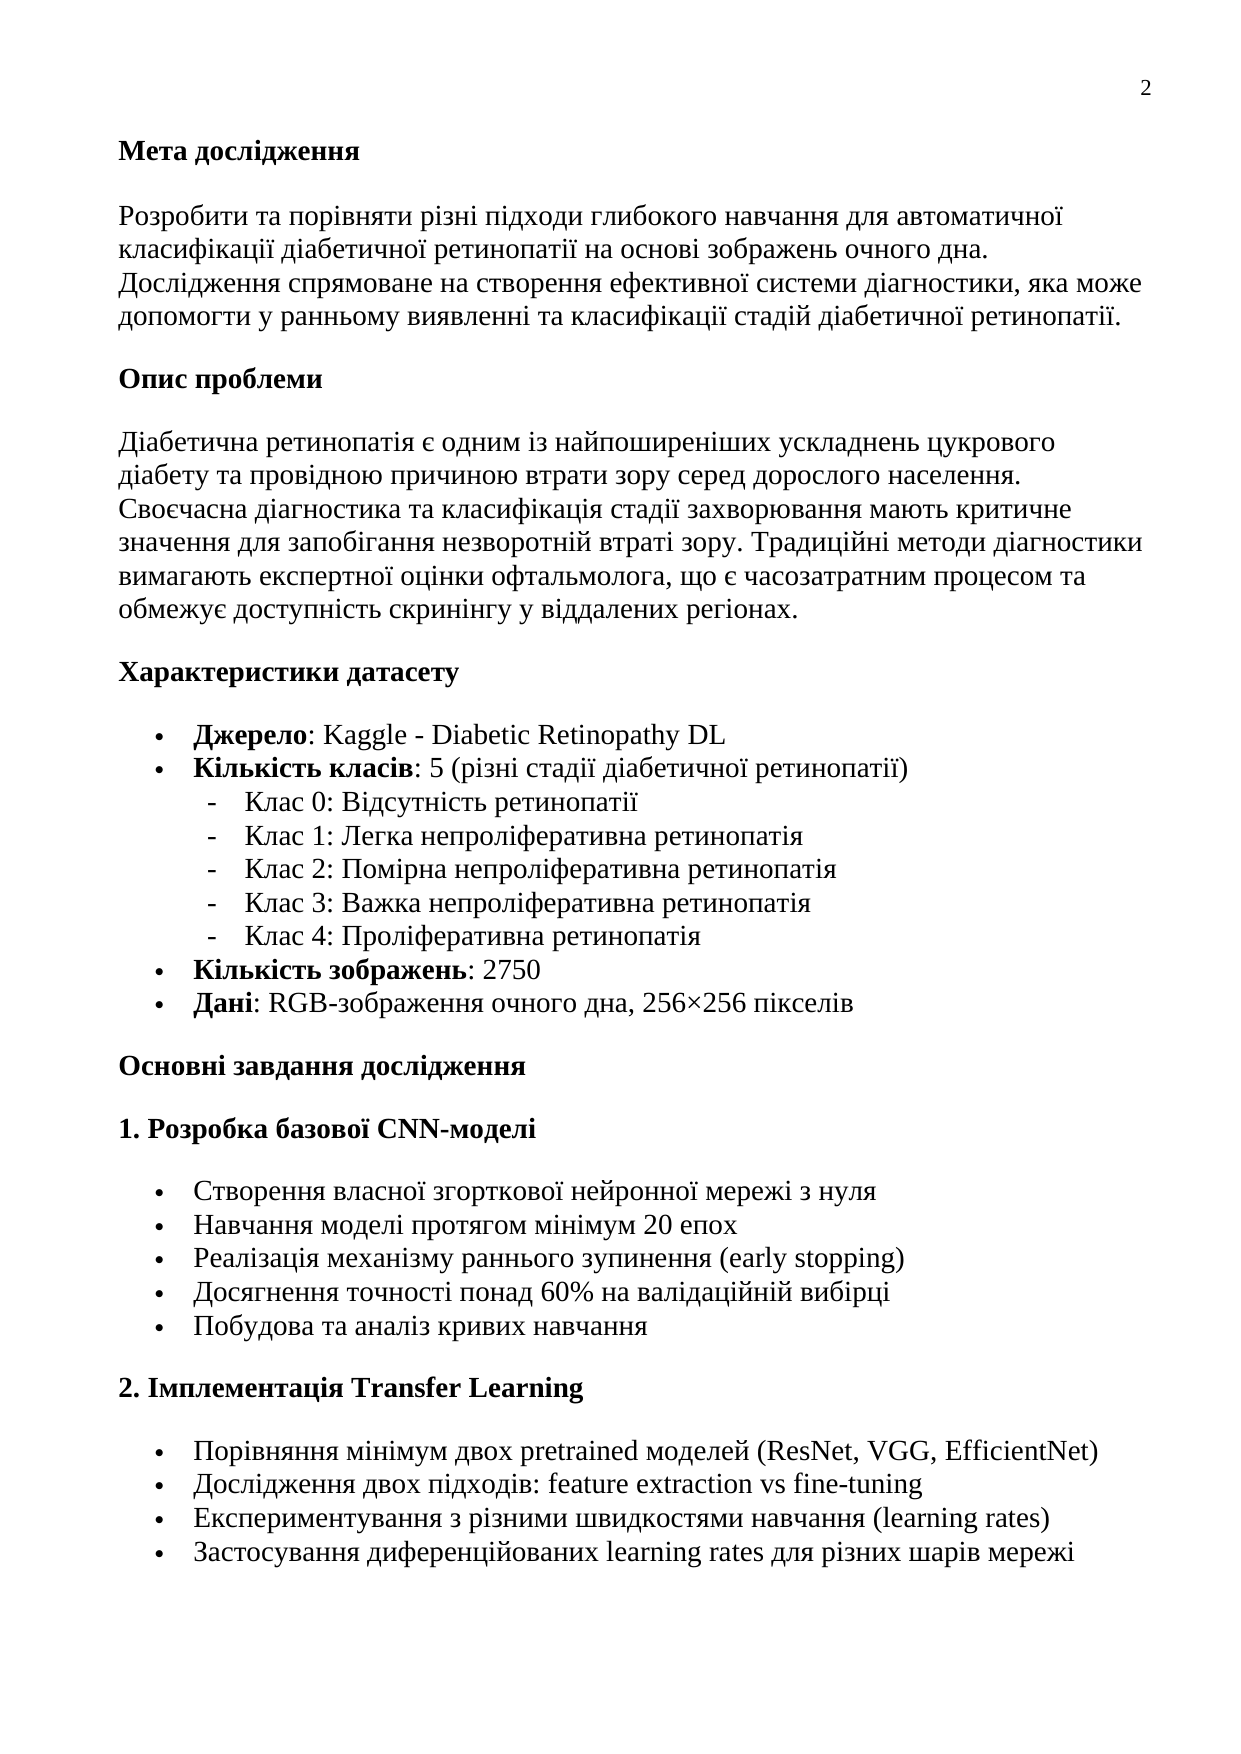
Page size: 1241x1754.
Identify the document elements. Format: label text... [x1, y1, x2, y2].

list Дані: RGB-зображення очного дна, 256×256 пікселів [156, 985, 1152, 1019]
list Клас 4: Проліферативна ретинопатія [207, 918, 1152, 952]
list Клас 1: Легка непроліферативна ретинопатія [207, 818, 1152, 851]
text Опис проблеми [118, 361, 1152, 395]
list Клас 3: Важка непроліферативна ретинопатія [207, 885, 1152, 918]
list Порівняння мінімум двох pretrained моделей (ResNet, VGG, EfficientNet) [156, 1433, 1152, 1467]
list Кількість класів: 5 (різні стадії діабетичної ретинопатії) [156, 751, 1152, 784]
list Експериментування з різними швидкостями навчання (learning rates) [156, 1500, 1152, 1534]
text Розробити та порівняти різні підходи глибокого навчання для автоматичної класифікації діабетичної ретинопатії на основі зображень очного дна. Дослідження спрямоване на створення ефективної системи діагностики, яка може допомогти у ранньому виявленні та класифікації стадій діабетичної ретинопатії. [118, 198, 1152, 332]
text Основні завдання дослідження [118, 1048, 1152, 1082]
list Побудова та аналіз кривих навчання [156, 1308, 1152, 1341]
text 2. Імплементація Transfer Learning [118, 1370, 1152, 1404]
text 1. Розробка базової CNN-моделі [118, 1111, 1152, 1144]
text Діабетична ретинопатія є одним із найпоширеніших ускладнень цукрового діабету та провідною причиною втрати зору серед дорослого населення. Своєчасна діагностика та класифікація стадії захворювання мають критичне значення для запобігання незворотній втраті зору. Традиційні методи діагностики вимагають експертної оцінки офтальмолога, що є часозатратним процесом та обмежує доступність скринінгу у віддалених регіонах. [118, 424, 1152, 625]
list Клас 0: Відсутність ретинопатії [207, 784, 1152, 818]
list Створення власної згорткової нейронної мережі з нуля [156, 1173, 1152, 1207]
list Застосування диференційованих learning rates для різних шарів мережі [156, 1534, 1152, 1567]
list Джерело: Kaggle - Diabetic Retinopathy DL [156, 717, 1152, 751]
list Реалізація механізму раннього зупинення (early stopping) [156, 1241, 1152, 1274]
list Клас 2: Помірна непроліферативна ретинопатія [207, 851, 1152, 885]
list Дослідження двох підходів: feature extraction vs fine-tuning [156, 1467, 1152, 1500]
text Мета дослідження [118, 133, 1152, 167]
text Характеристики датасету [118, 654, 1152, 688]
list Досягнення точності понад 60% на валідаційній вибірці [156, 1274, 1152, 1308]
list Кількість зображень: 2750 [156, 952, 1152, 985]
list Навчання моделі протягом мінімум 20 епох [156, 1207, 1152, 1241]
